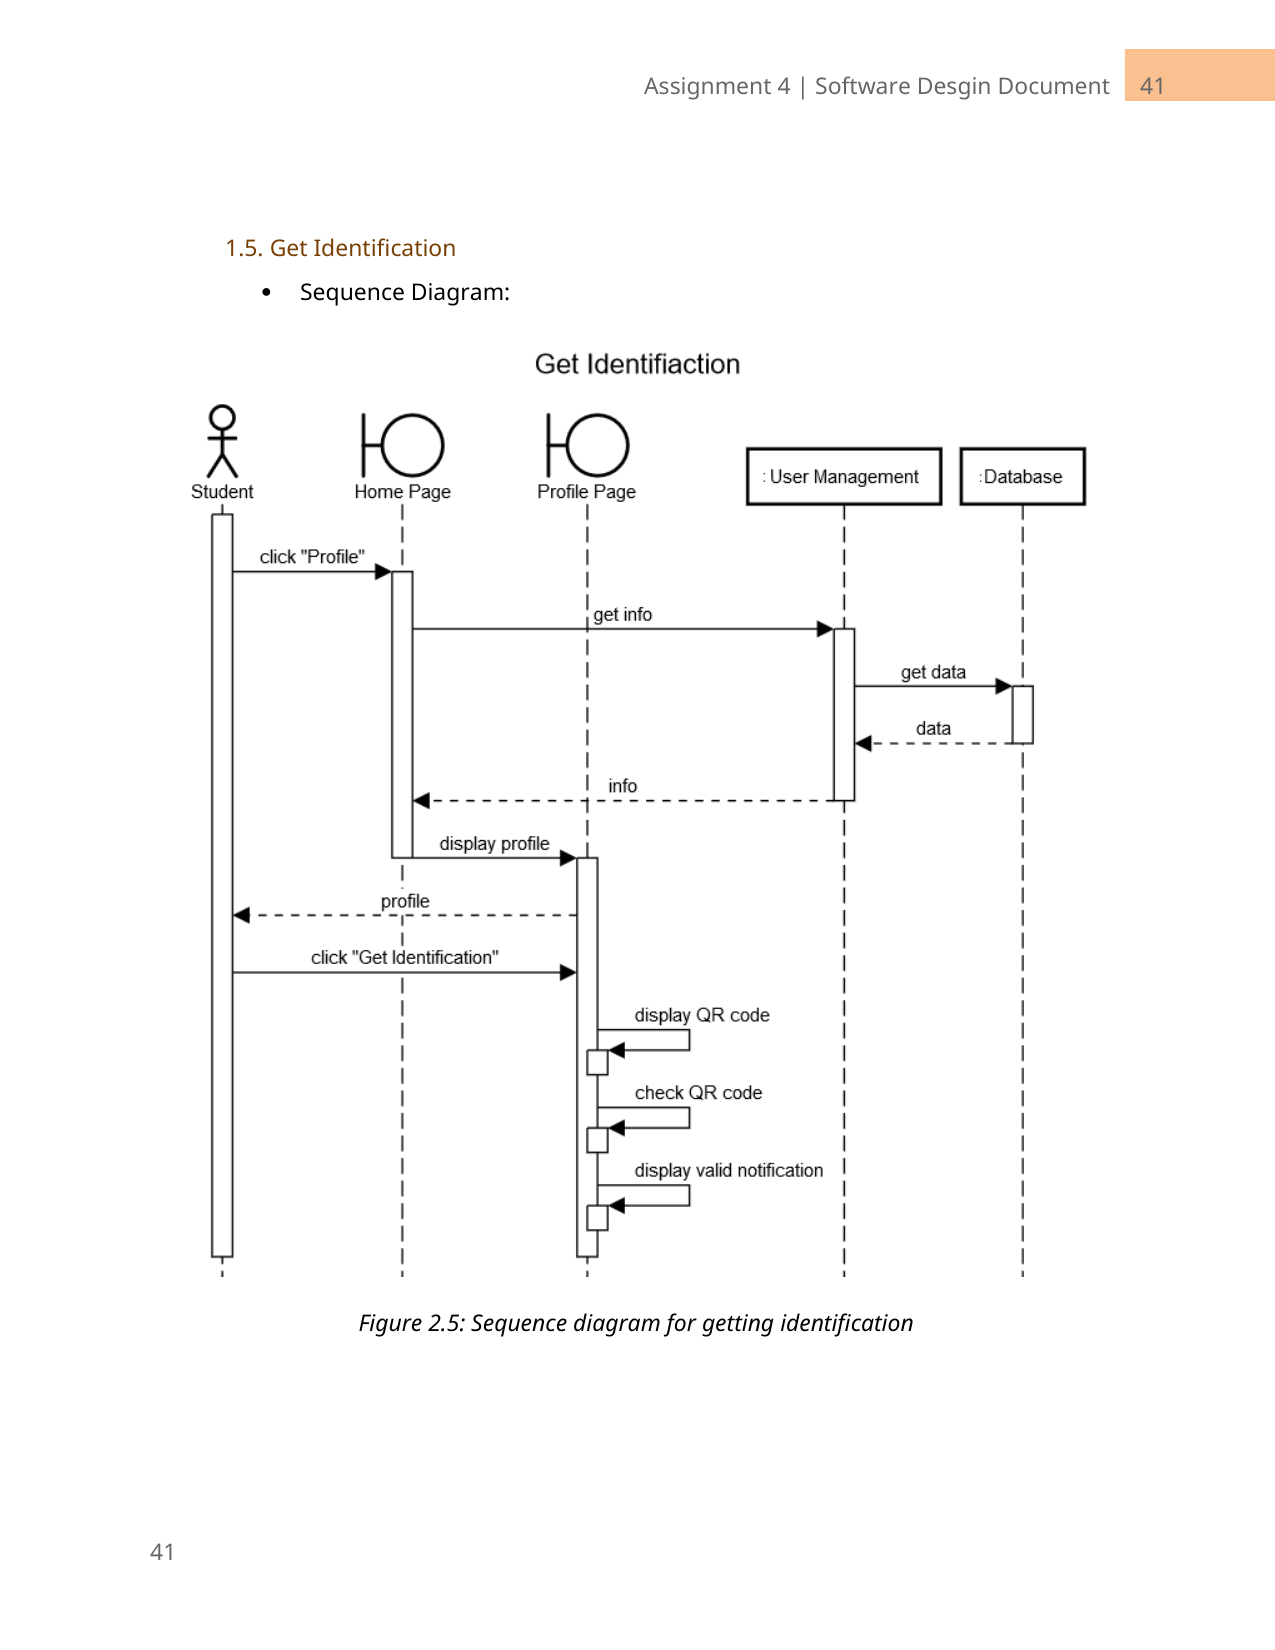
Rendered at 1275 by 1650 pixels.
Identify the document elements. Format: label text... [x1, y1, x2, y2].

subtitle 1.5. Get Identification [150, 232, 1125, 263]
list Sequence Diagram: [262, 276, 1125, 307]
text Figure 2.5: Sequence diagram for getting identification [150, 1307, 1125, 1338]
picture [181, 343, 1094, 1277]
